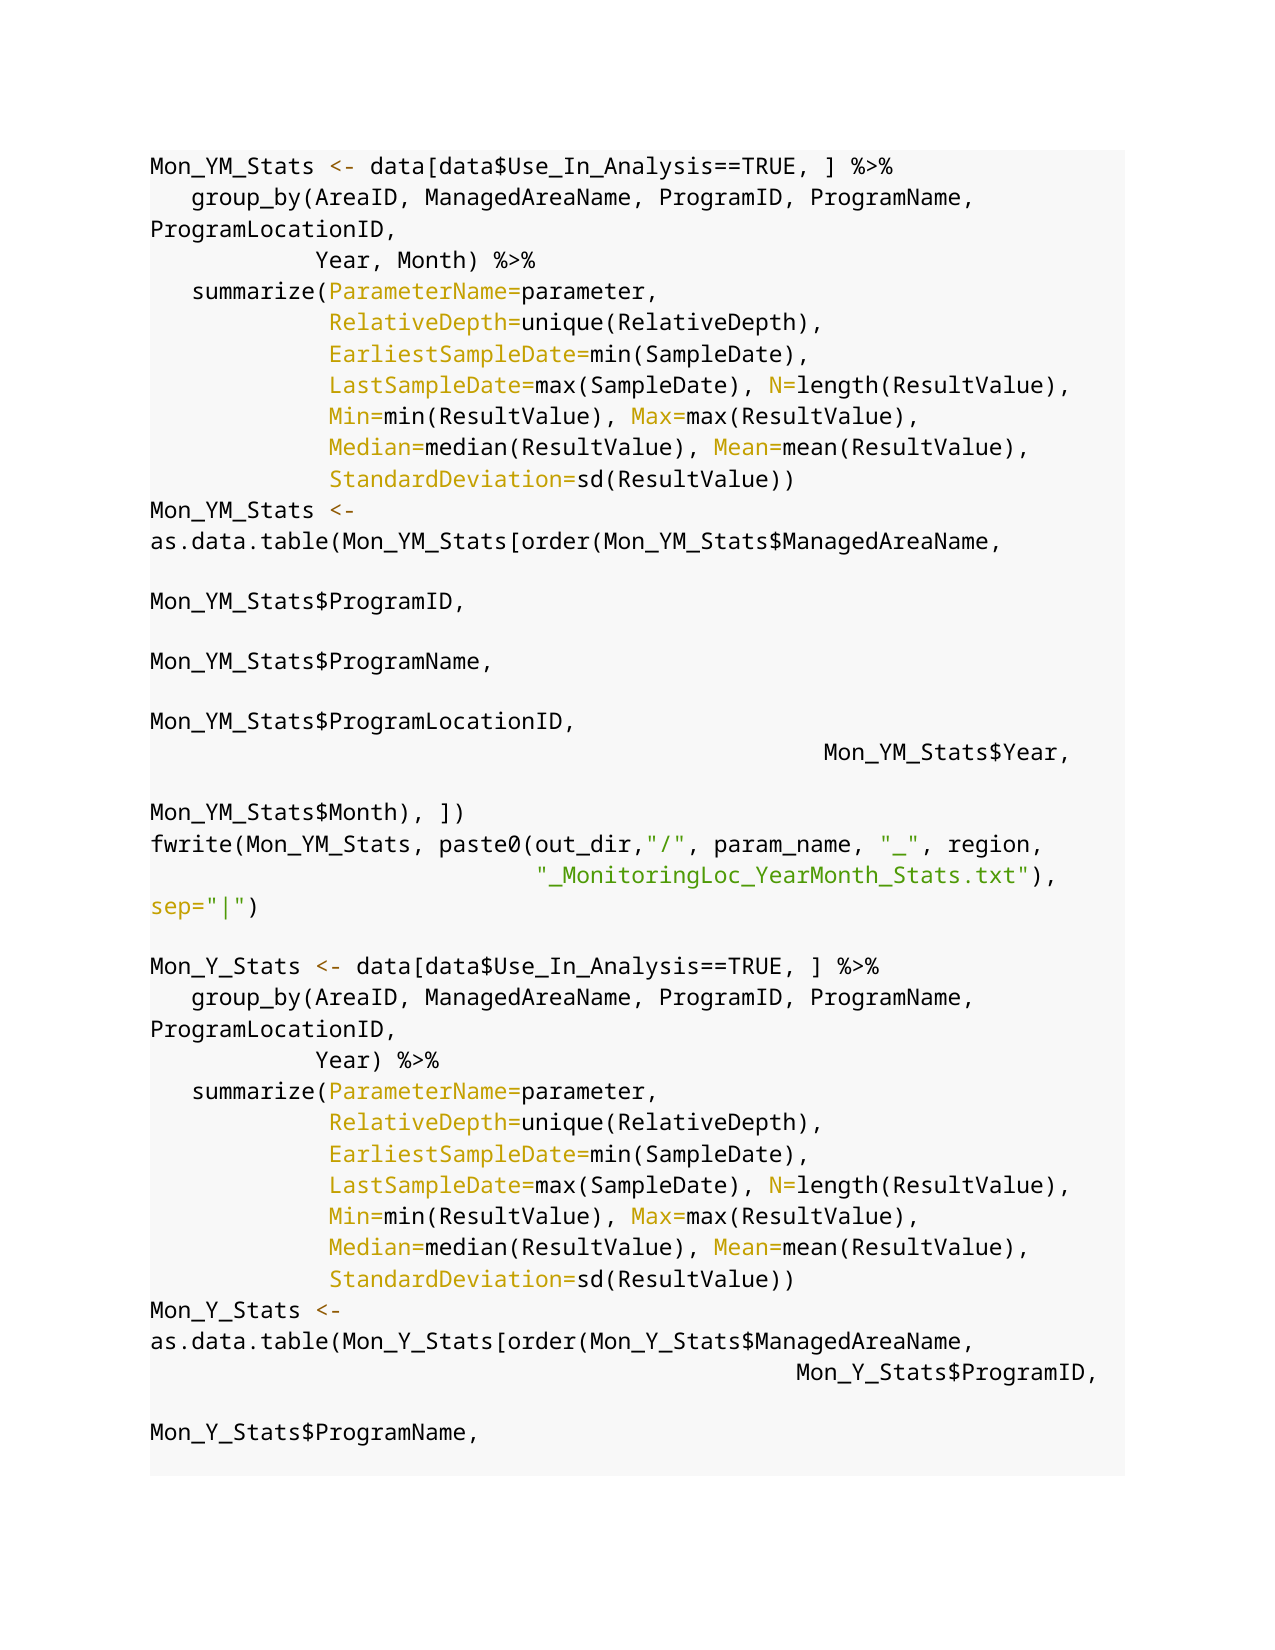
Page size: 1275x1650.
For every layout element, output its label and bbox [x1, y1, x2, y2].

text [150, 150, 1125, 1476]
